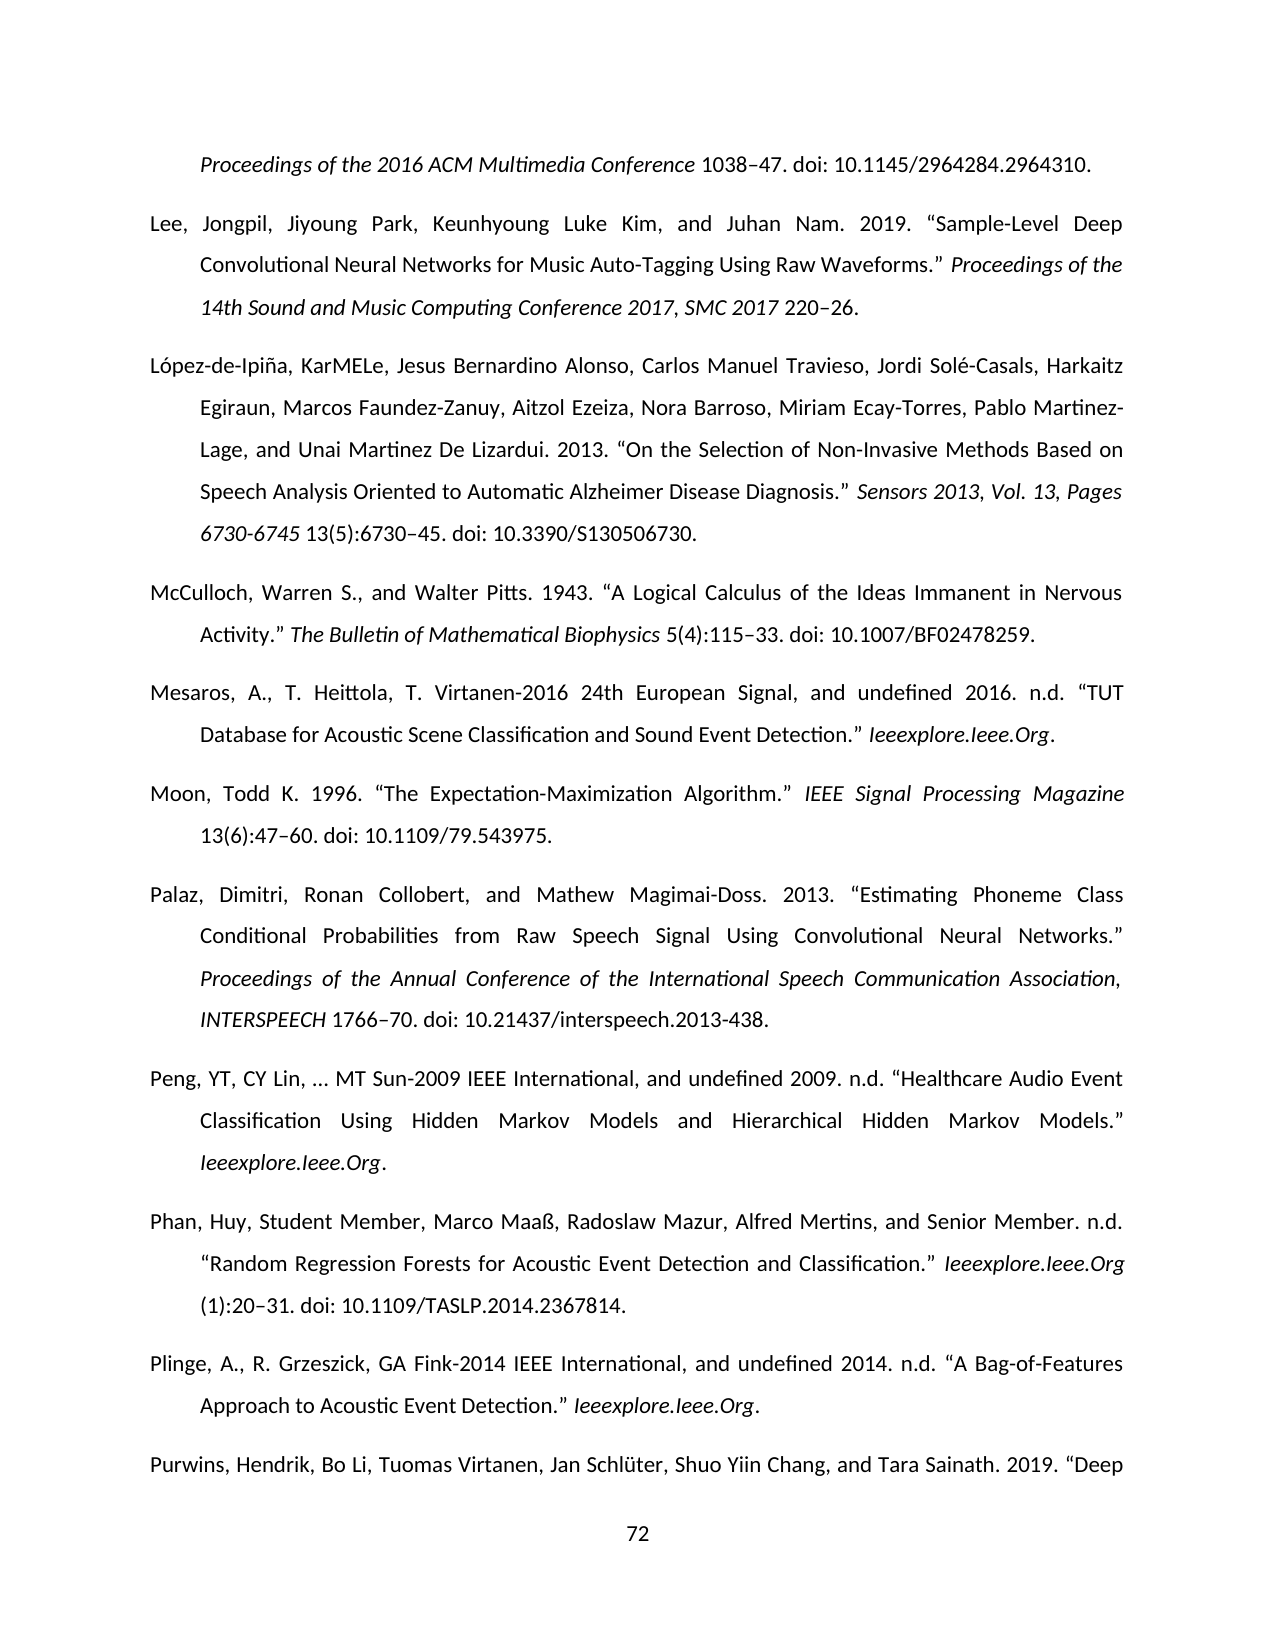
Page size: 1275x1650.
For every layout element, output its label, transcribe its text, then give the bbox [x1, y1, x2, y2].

text Phan, Huy, Student Member, Marco Maaß, Radoslaw Mazur, Alfred Mertins, and Senior Member. n.d. “Random Regression Forests for Acoustic Event Detection and Classification.” Ieeexplore.Ieee.Org (1):20–31. doi: 10.1109/TASLP.2014.2367814. [150, 1207, 1125, 1319]
text Plinge, A., R. Grzeszick, GA Fink-2014 IEEE International, and undefined 2014. n.d. “A Bag-of-Features Approach to Acoustic Event Detection.” Ieeexplore.Ieee.Org. [150, 1349, 1125, 1419]
text Lee, Jongpil, Jiyoung Park, Keunhyoung Luke Kim, and Juhan Nam. 2019. “Sample-Level Deep Convolutional Neural Networks for Music Auto-Tagging Using Raw Waveforms.” Proceedings of the 14th Sound and Music Computing Conference 2017, SMC 2017 220–26. [150, 209, 1125, 321]
text McCulloch, Warren S., and Walter Pitts. 1943. “A Logical Calculus of the Ideas Immanent in Nervous Activity.” The Bulletin of Mathematical Biophysics 5(4):115–33. doi: 10.1007/BF02478259. [150, 578, 1125, 648]
text Moon, Todd K. 1996. “The Expectation-Maximization Algorithm.” IEEE Signal Processing Magazine 13(6):47–60. doi: 10.1109/79.543975. [150, 779, 1125, 849]
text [150, 150, 1125, 178]
text Peng, YT, CY Lin, … MT Sun-2009 IEEE International, and undefined 2009. n.d. “Healthcare Audio Event Classification Using Hidden Markov Models and Hierarchical Hidden Markov Models.” Ieeexplore.Ieee.Org. [150, 1064, 1125, 1176]
text Mesaros, A., T. Heittola, T. Virtanen-2016 24th European Signal, and undefined 2016. n.d. “TUT Database for Acoustic Scene Classification and Sound Event Detection.” Ieeexplore.Ieee.Org. [150, 678, 1125, 748]
text López-de-Ipiña, KarMELe, Jesus Bernardino Alonso, Carlos Manuel Travieso, Jordi Solé-Casals, Harkaitz Egiraun, Marcos Faundez-Zanuy, Aitzol Ezeiza, Nora Barroso, Miriam Ecay-Torres, Pablo Martinez-Lage, and Unai Martinez De Lizardui. 2013. “On the Selection of Non-Invasive Methods Based on Speech Analysis Oriented to Automatic Alzheimer Disease Diagnosis.” Sensors 2013, Vol. 13, Pages 6730-6745 13(5):6730–45. doi: 10.3390/S130506730. [150, 351, 1125, 547]
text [150, 1450, 1125, 1478]
text Palaz, Dimitri, Ronan Collobert, and Mathew Magimai-Doss. 2013. “Estimating Phoneme Class Conditional Probabilities from Raw Speech Signal Using Convolutional Neural Networks.” Proceedings of the Annual Conference of the International Speech Communication Association, INTERSPEECH 1766–70. doi: 10.21437/interspeech.2013-438. [150, 880, 1125, 1034]
